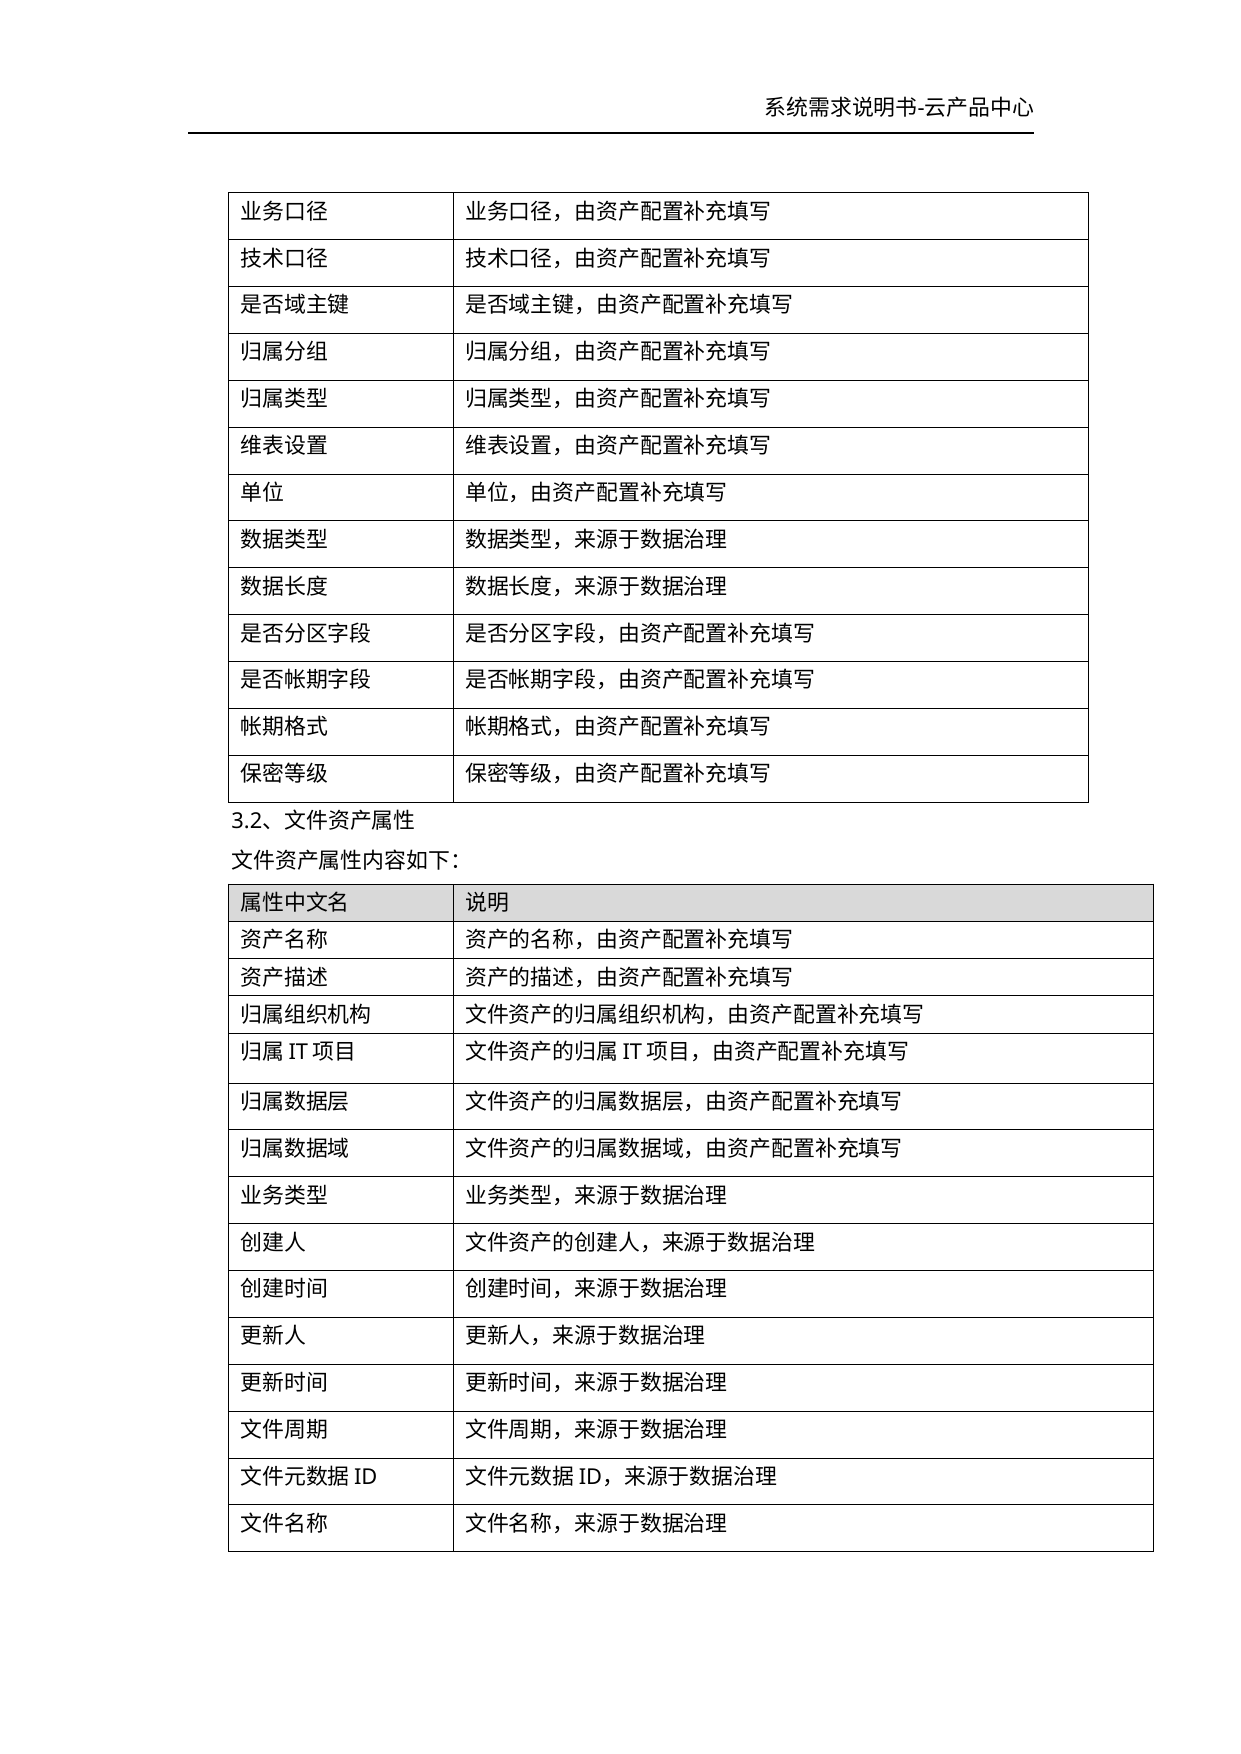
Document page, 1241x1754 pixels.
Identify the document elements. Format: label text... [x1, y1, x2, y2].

table_cell 保密等级 [229, 756, 453, 802]
table_cell 更新时间 [229, 1365, 453, 1411]
table_cell 创建时间 [229, 1271, 453, 1317]
table_cell 文件元数据ID，来源于数据治理 [454, 1459, 1153, 1504]
table_cell 文件资产的归属组织机构，由资产配置补充填写 [454, 996, 1153, 1033]
table_cell 数据长度 [229, 568, 453, 614]
table_cell 帐期格式，由资产配置补充填写 [454, 709, 1088, 755]
table_cell 是否域主键 [229, 287, 453, 333]
text 文件资产属性内容如下： [187, 843, 1053, 876]
table_cell 文件资产的归属IT项目，由资产配置补充填写 [454, 1034, 1153, 1082]
table_cell 归属分组 [229, 334, 453, 380]
table_cell 归属类型，由资产配置补充填写 [454, 381, 1088, 427]
table_cell 归属IT项目 [229, 1034, 453, 1082]
table_cell 是否帐期字段，由资产配置补充填写 [454, 662, 1088, 708]
table_cell 维表设置 [229, 428, 453, 473]
table_cell 更新人，来源于数据治理 [454, 1318, 1153, 1364]
table_cell 业务类型 [229, 1177, 453, 1223]
table_cell 更新时间，来源于数据治理 [454, 1365, 1153, 1411]
table_cell 归属分组，由资产配置补充填写 [454, 334, 1088, 380]
table_cell 资产的名称，由资产配置补充填写 [454, 922, 1153, 958]
table_cell 维表设置，由资产配置补充填写 [454, 428, 1088, 473]
table_cell 文件资产的创建人，来源于数据治理 [454, 1224, 1153, 1270]
table_cell 文件元数据ID [229, 1459, 453, 1504]
table_cell 资产描述 [229, 959, 453, 995]
table_cell 业务口径 [229, 193, 453, 239]
table_cell 技术口径，由资产配置补充填写 [454, 240, 1088, 286]
table_cell 文件资产的归属数据域，由资产配置补充填写 [454, 1130, 1153, 1176]
table_cell 文件名称，来源于数据治理 [454, 1505, 1153, 1551]
table_cell 归属类型 [229, 381, 453, 427]
table_header 属性中文名 [229, 885, 453, 921]
table_cell 文件资产的归属数据层，由资产配置补充填写 [454, 1084, 1153, 1129]
table_cell 归属组织机构 [229, 996, 453, 1033]
table_cell 资产的描述，由资产配置补充填写 [454, 959, 1153, 995]
table_header 说明 [454, 885, 1153, 921]
table_cell 文件名称 [229, 1505, 453, 1551]
table_cell 数据类型，来源于数据治理 [454, 521, 1088, 567]
table_cell 数据类型 [229, 521, 453, 567]
table_cell 归属数据层 [229, 1084, 453, 1129]
table_cell 是否分区字段，由资产配置补充填写 [454, 615, 1088, 661]
table_cell 资产名称 [229, 922, 453, 958]
table_cell 创建时间，来源于数据治理 [454, 1271, 1153, 1317]
text 3.2、文件资产属性 [187, 803, 1053, 835]
table_cell 单位，由资产配置补充填写 [454, 475, 1088, 520]
table_cell 归属数据域 [229, 1130, 453, 1176]
table_cell 创建人 [229, 1224, 453, 1270]
table_cell 帐期格式 [229, 709, 453, 755]
table_cell 单位 [229, 475, 453, 520]
table_cell 数据长度，来源于数据治理 [454, 568, 1088, 614]
table_cell 是否分区字段 [229, 615, 453, 661]
table_cell 是否域主键，由资产配置补充填写 [454, 287, 1088, 333]
table_cell 文件周期 [229, 1412, 453, 1457]
table_cell 业务口径，由资产配置补充填写 [454, 193, 1088, 239]
table_cell 更新人 [229, 1318, 453, 1364]
table_cell 保密等级，由资产配置补充填写 [454, 756, 1088, 802]
table_cell 是否帐期字段 [229, 662, 453, 708]
table_cell 文件周期，来源于数据治理 [454, 1412, 1153, 1457]
table_cell 技术口径 [229, 240, 453, 286]
table_cell 业务类型，来源于数据治理 [454, 1177, 1153, 1223]
